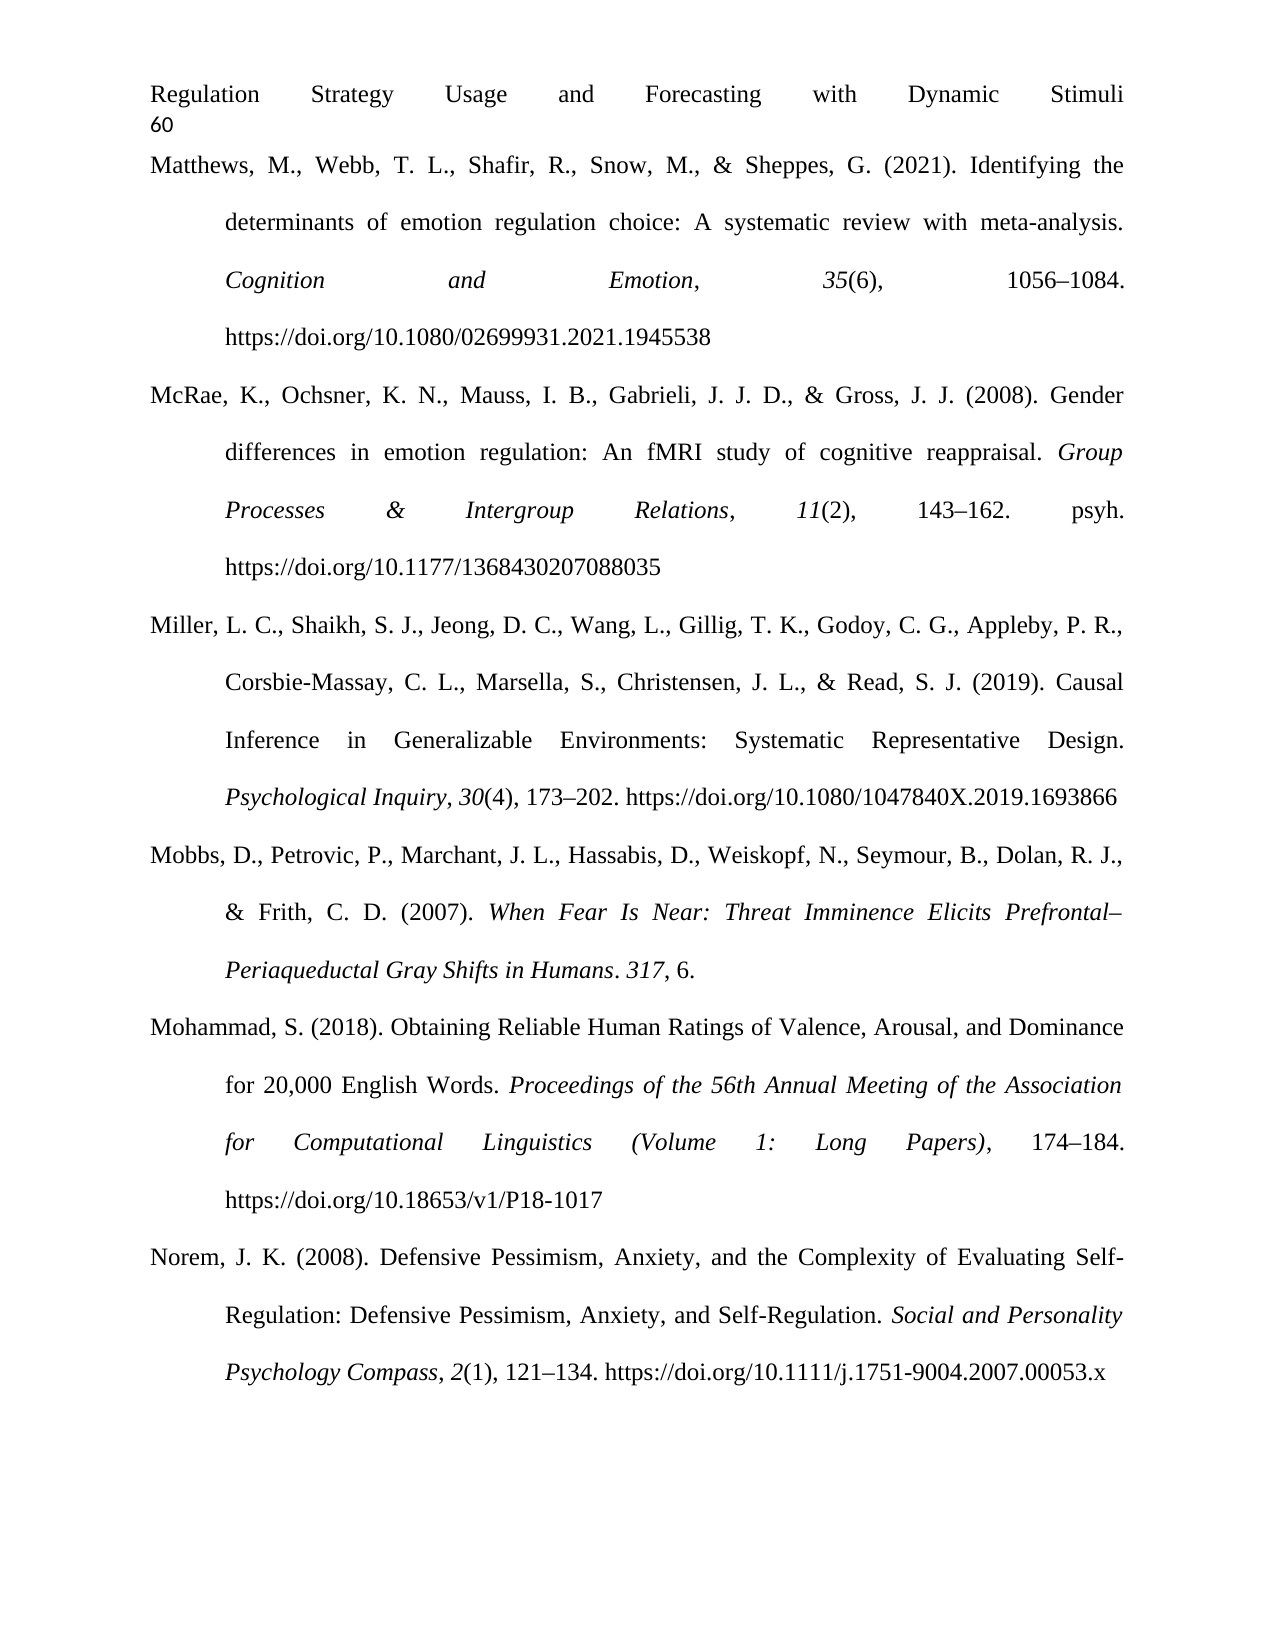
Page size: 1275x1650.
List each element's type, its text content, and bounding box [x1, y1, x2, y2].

text Miller, L. C., Shaikh, S. J., Jeong, D. C., Wang, L., Gillig, T. K., Godoy, C. G., Appleby, P. R., Corsbie-Massay, C. L., Marsella, S., Christensen, J. L., & Read, S. J. (2019). Causal Inference in Generalizable Environments: Systematic Representative Design. Psychological Inquiry, 30(4), 173–202. https://doi.org/10.1080/1047840X.2019.1693866 [150, 610, 1125, 811]
text McRae, K., Ochsner, K. N., Mauss, I. B., Gabrieli, J. J. D., & Gross, J. J. (2008). Gender differences in emotion regulation: An fMRI study of cognitive reappraisal. Group Processes & Intergroup Relations, 11(2), 143–162. psyh. https://doi.org/10.1177/1368430207088035 [150, 380, 1125, 581]
text Mohammad, S. (2018). Obtaining Reliable Human Ratings of Valence, Arousal, and Dominance for 20,000 English Words. Proceedings of the 56th Annual Meeting of the Association for Computational Linguistics (Volume 1: Long Papers), 174–184. https://doi.org/10.18653/v1/P18-1017 [150, 1012, 1125, 1214]
text Norem, J. K. (2008). Defensive Pessimism, Anxiety, and the Complexity of Evaluating Self-Regulation: Defensive Pessimism, Anxiety, and Self-Regulation. Social and Personality Psychology Compass, 2(1), 121–134. https://doi.org/10.1111/j.1751-9004.2007.00053.x [150, 1242, 1125, 1386]
text Mobbs, D., Petrovic, P., Marchant, J. L., Hassabis, D., Weiskopf, N., Seymour, B., Dolan, R. J., & Frith, C. D. (2007). When Fear Is Near: Threat Imminence Elicits Prefrontal– Periaqueductal Gray Shifts in Humans. 317, 6. [150, 840, 1125, 984]
text Matthews, M., Webb, T. L., Shafir, R., Snow, M., & Sheppes, G. (2021). Identifying the determinants of emotion regulation choice: A systematic review with meta-analysis. Cognition and Emotion, 35(6), 1056–1084. https://doi.org/10.1080/02699931.2021.1945538 [150, 150, 1125, 351]
